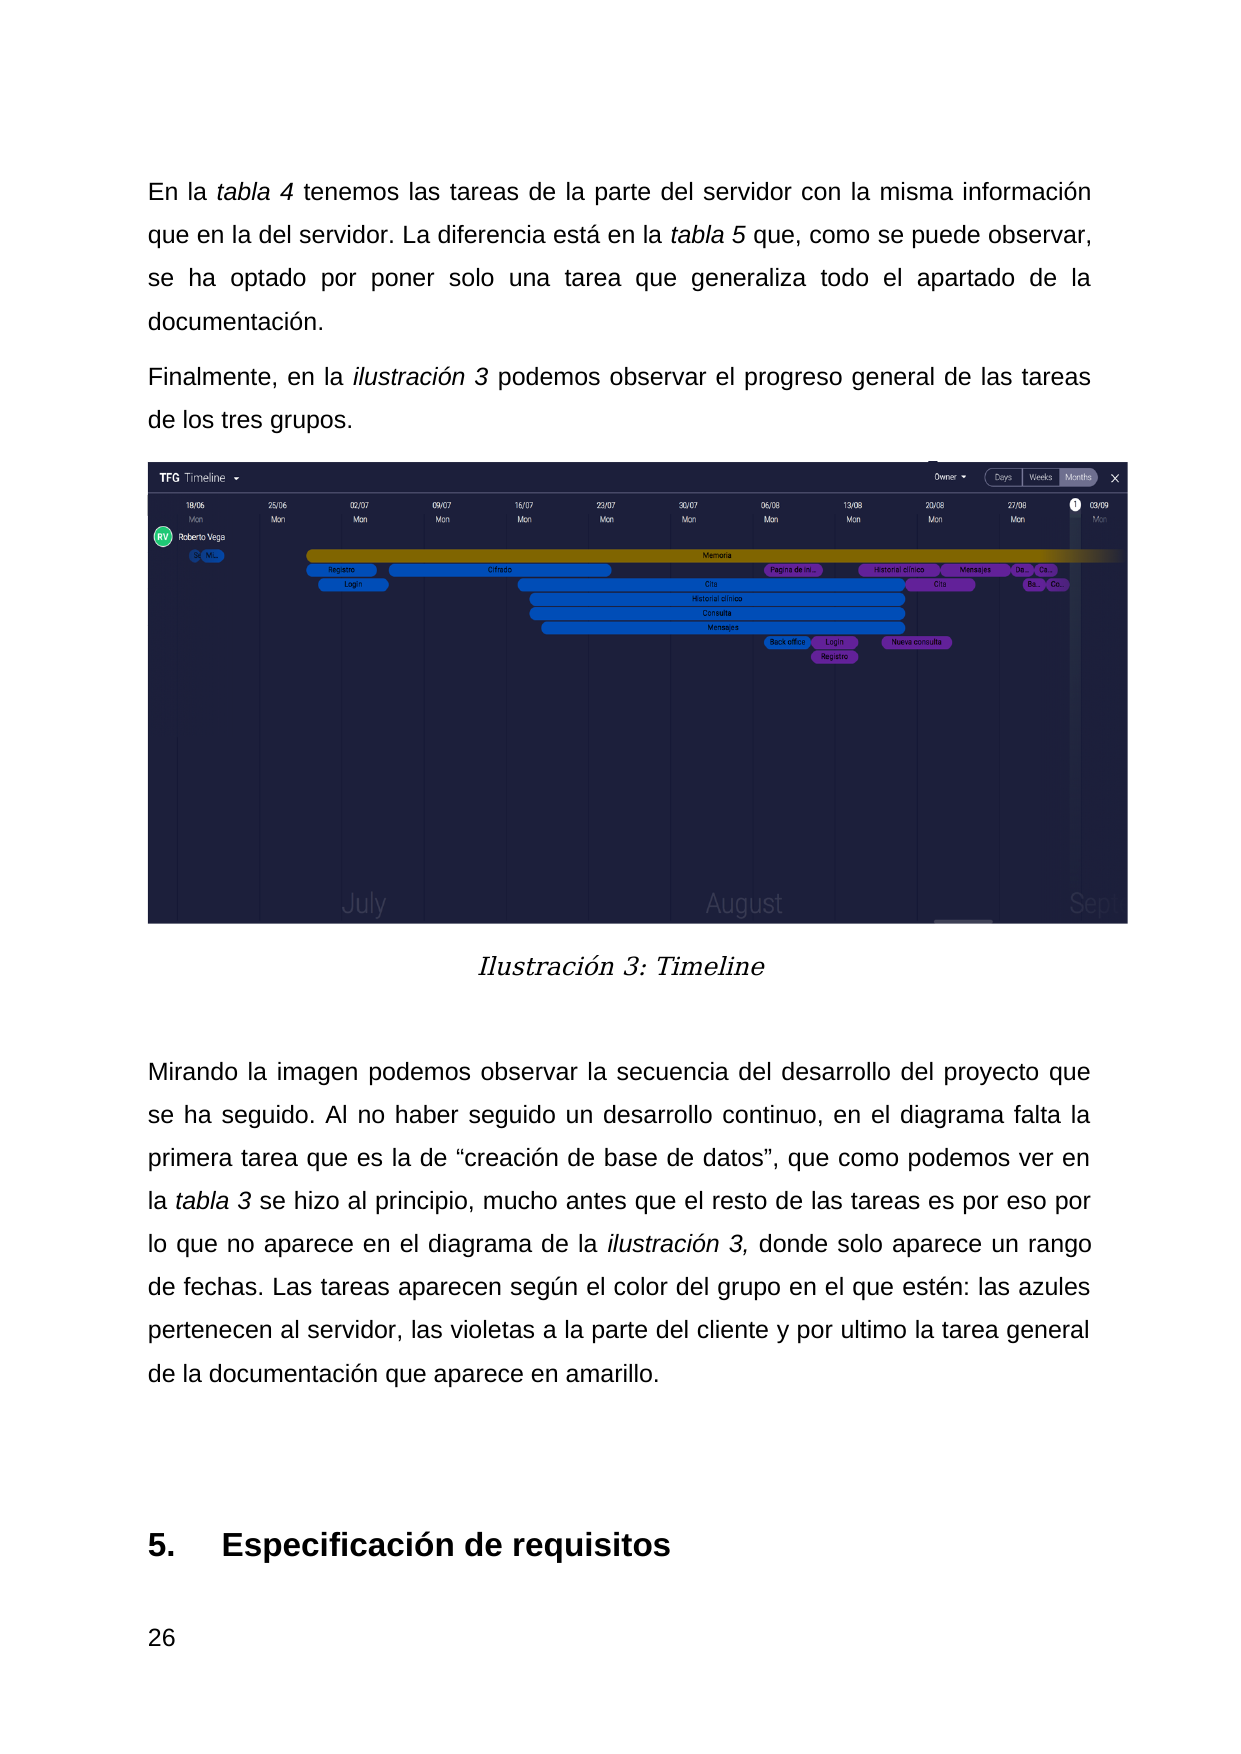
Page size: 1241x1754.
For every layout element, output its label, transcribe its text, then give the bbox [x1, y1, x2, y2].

picture [147, 461, 1128, 924]
text Mirando la imagen podemos observar la secuencia del desarrollo del proyecto que se ha seguido. Al no haber seguido un desarrollo continuo, en el diagrama falta la primera tarea que es la de “creación de base de datos”, que como podemos ver en la tabla 3 se hizo al principio, mucho antes que el resto de las tareas es por eso por lo que no aparece en el diagrama de la ilustración 3, donde solo aparece un rango de fechas. Las tareas aparecen según el color del grupo en el que estén: las azules pertenecen al servidor, las violetas a la parte del cliente y por ultimo la tarea general de la documentación que aparece en amarillo. [148, 1057, 1092, 1387]
text Ilustración 3: Timeline [148, 950, 1092, 980]
text Finalmente, en la ilustración 3 podemos observar el progreso general de las tareas de los tres grupos. [148, 362, 1092, 434]
subtitle Especificación de requisitos [148, 1526, 1092, 1564]
text En la tabla 4 tenemos las tareas de la parte del servidor con la misma información que en la del servidor. La diferencia está en la tabla 5 que, como se puede observar, se ha optado por poner solo una tarea que generaliza todo el apartado de la documentación. [148, 177, 1092, 335]
